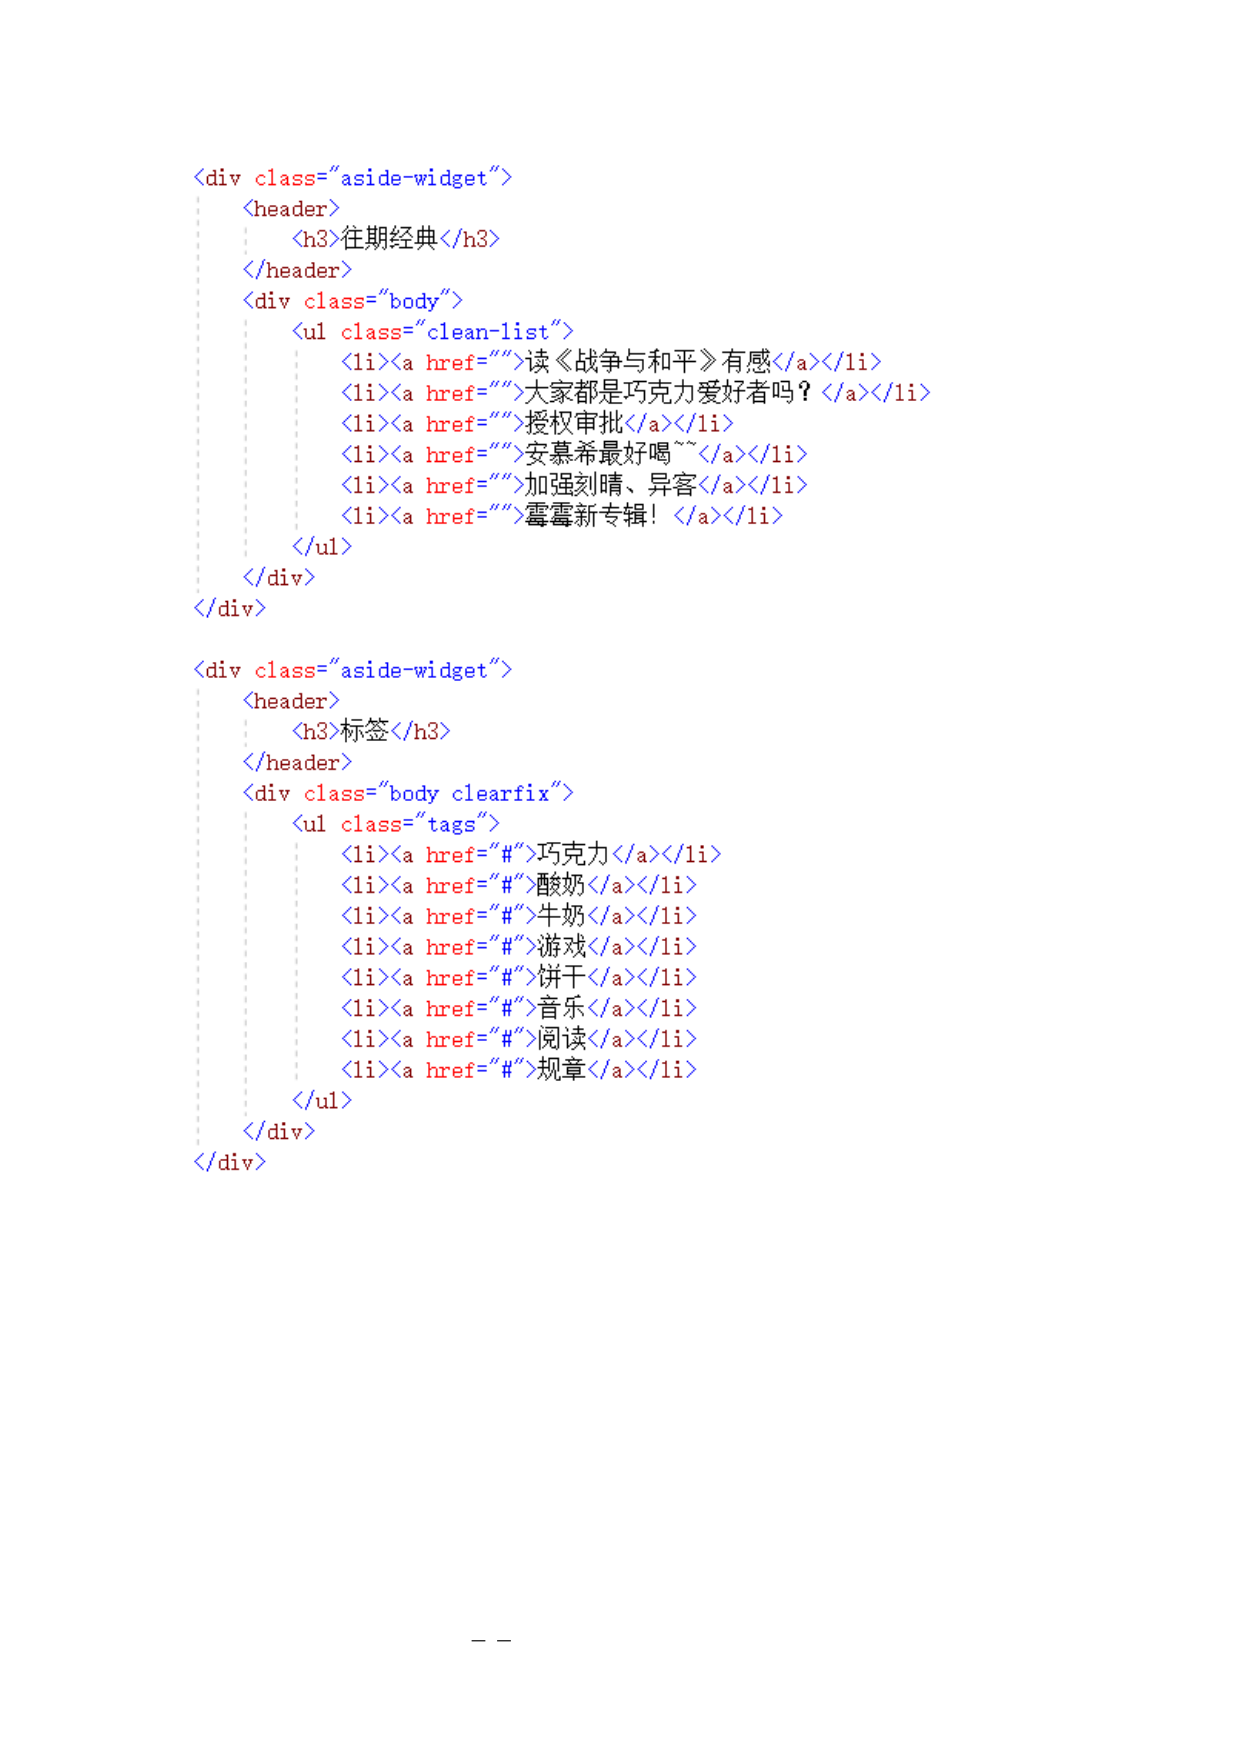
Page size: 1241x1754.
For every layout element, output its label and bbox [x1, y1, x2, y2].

picture [187, 162, 944, 1181]
